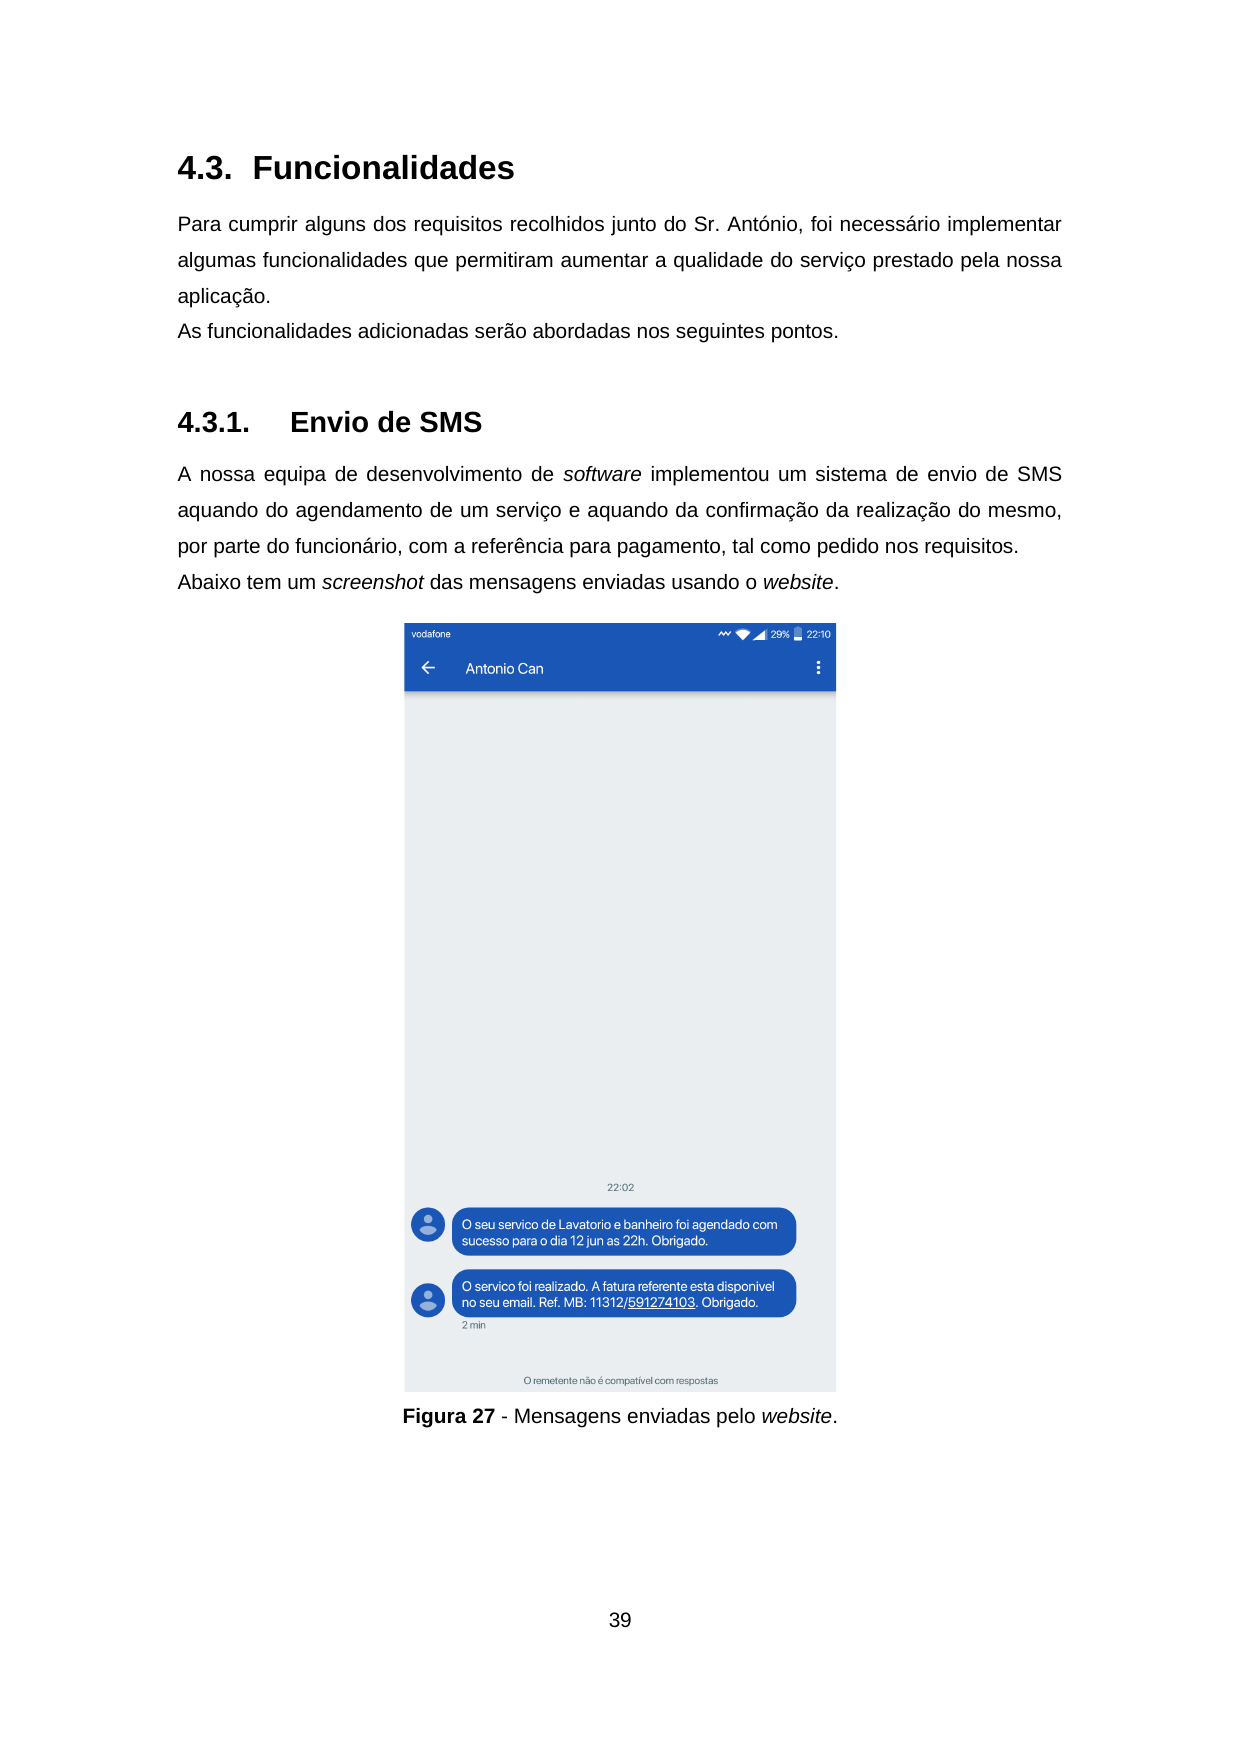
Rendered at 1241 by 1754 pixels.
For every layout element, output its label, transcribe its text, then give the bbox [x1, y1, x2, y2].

text A nossa equipa de desenvolvimento de software implementou um sistema de envio de SMS aquando do agendamento de um serviço e aquando da confirmação da realização do mesmo, por parte do funcionário, com a referência para pagamento, tal como pedido nos requisitos. [177, 462, 1063, 558]
text As funcionalidades adicionadas serão abordadas nos seguintes pontos. [177, 319, 1063, 343]
subtitle Funcionalidades [177, 148, 1063, 186]
text Figura 27 - Mensagens enviadas pelo website. [177, 1404, 1063, 1428]
picture [404, 623, 837, 1392]
text Para cumprir alguns dos requisitos recolhidos junto do Sr. António, foi necessário implementar algumas funcionalidades que permitiram aumentar a qualidade do serviço prestado pela nossa aplicação. [177, 212, 1063, 307]
text Abaixo tem um screenshot das mensagens enviadas usando o website. [177, 570, 1063, 594]
subtitle Envio de SMS [177, 405, 1063, 439]
